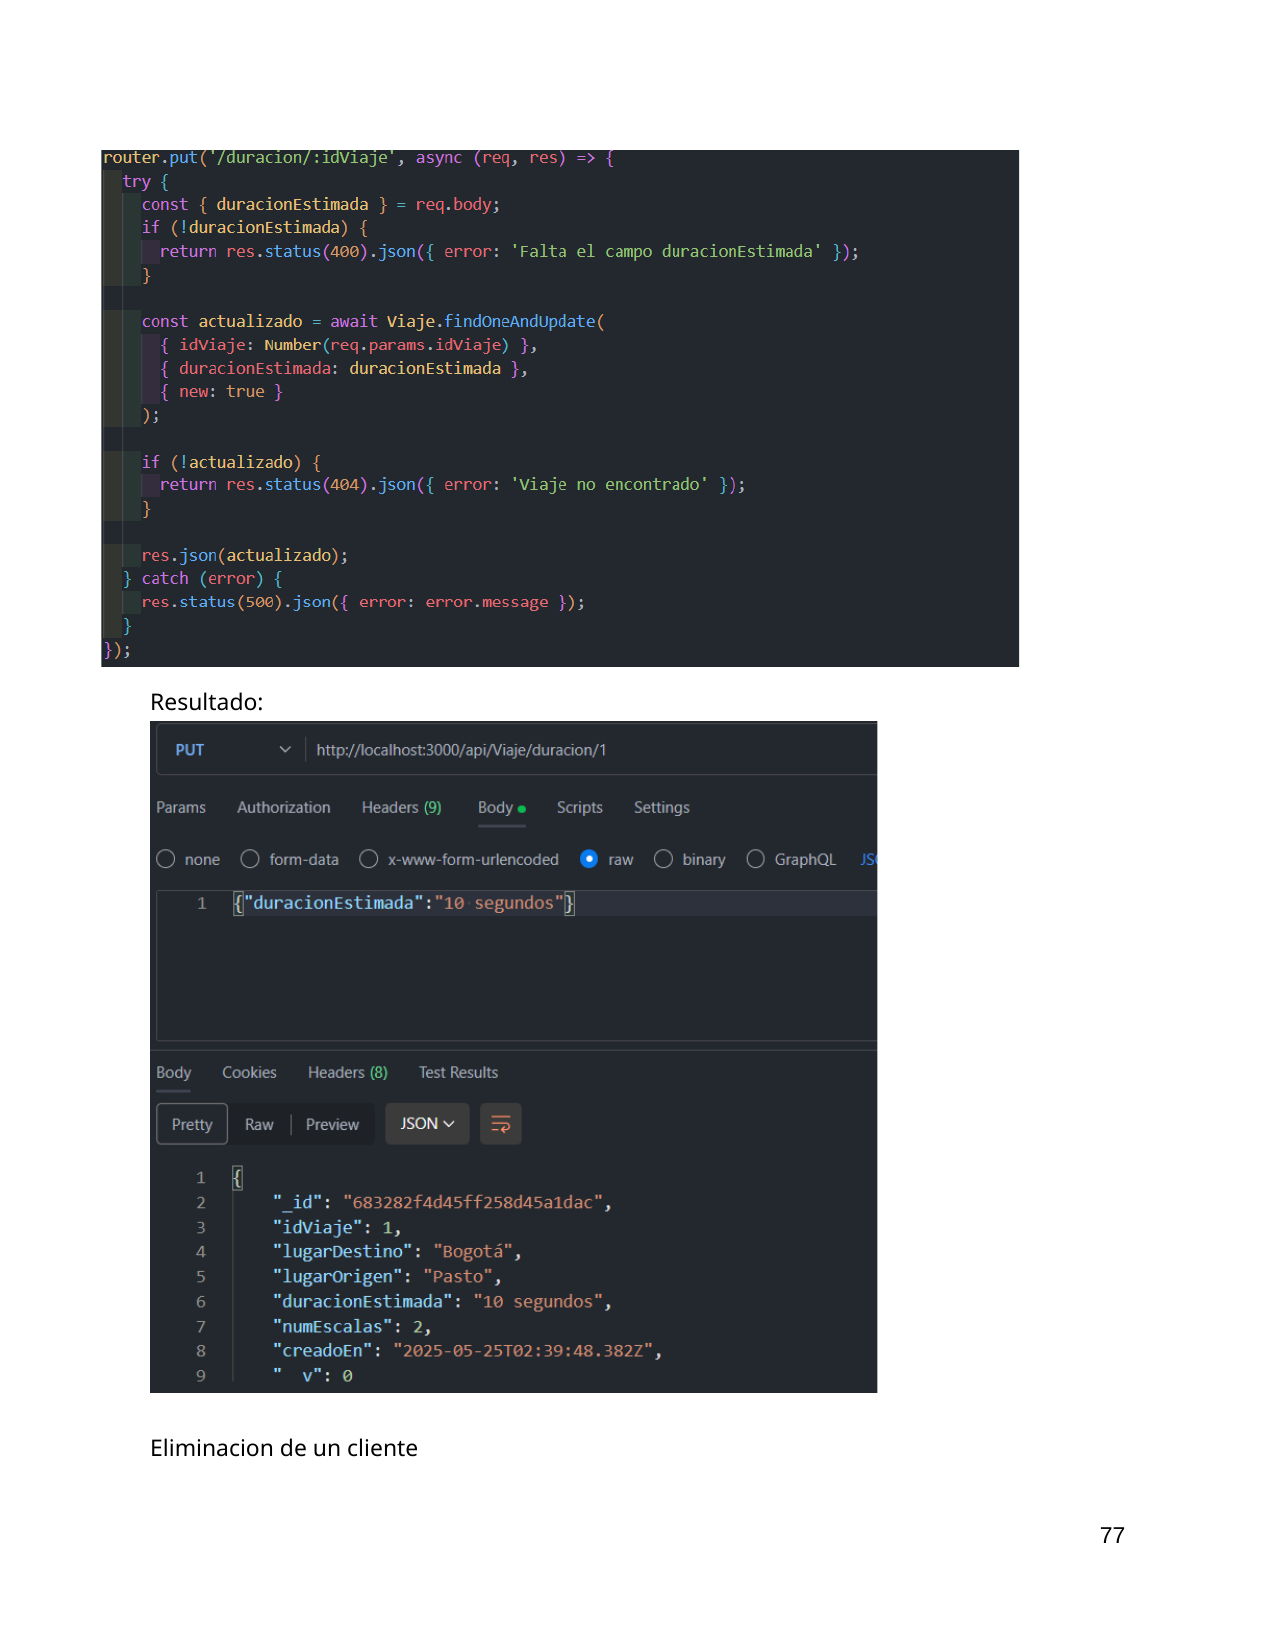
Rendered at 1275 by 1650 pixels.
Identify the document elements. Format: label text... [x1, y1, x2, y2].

picture [150, 721, 878, 1393]
picture [100, 150, 1018, 665]
text Eliminacion de un cliente [150, 1432, 1125, 1463]
